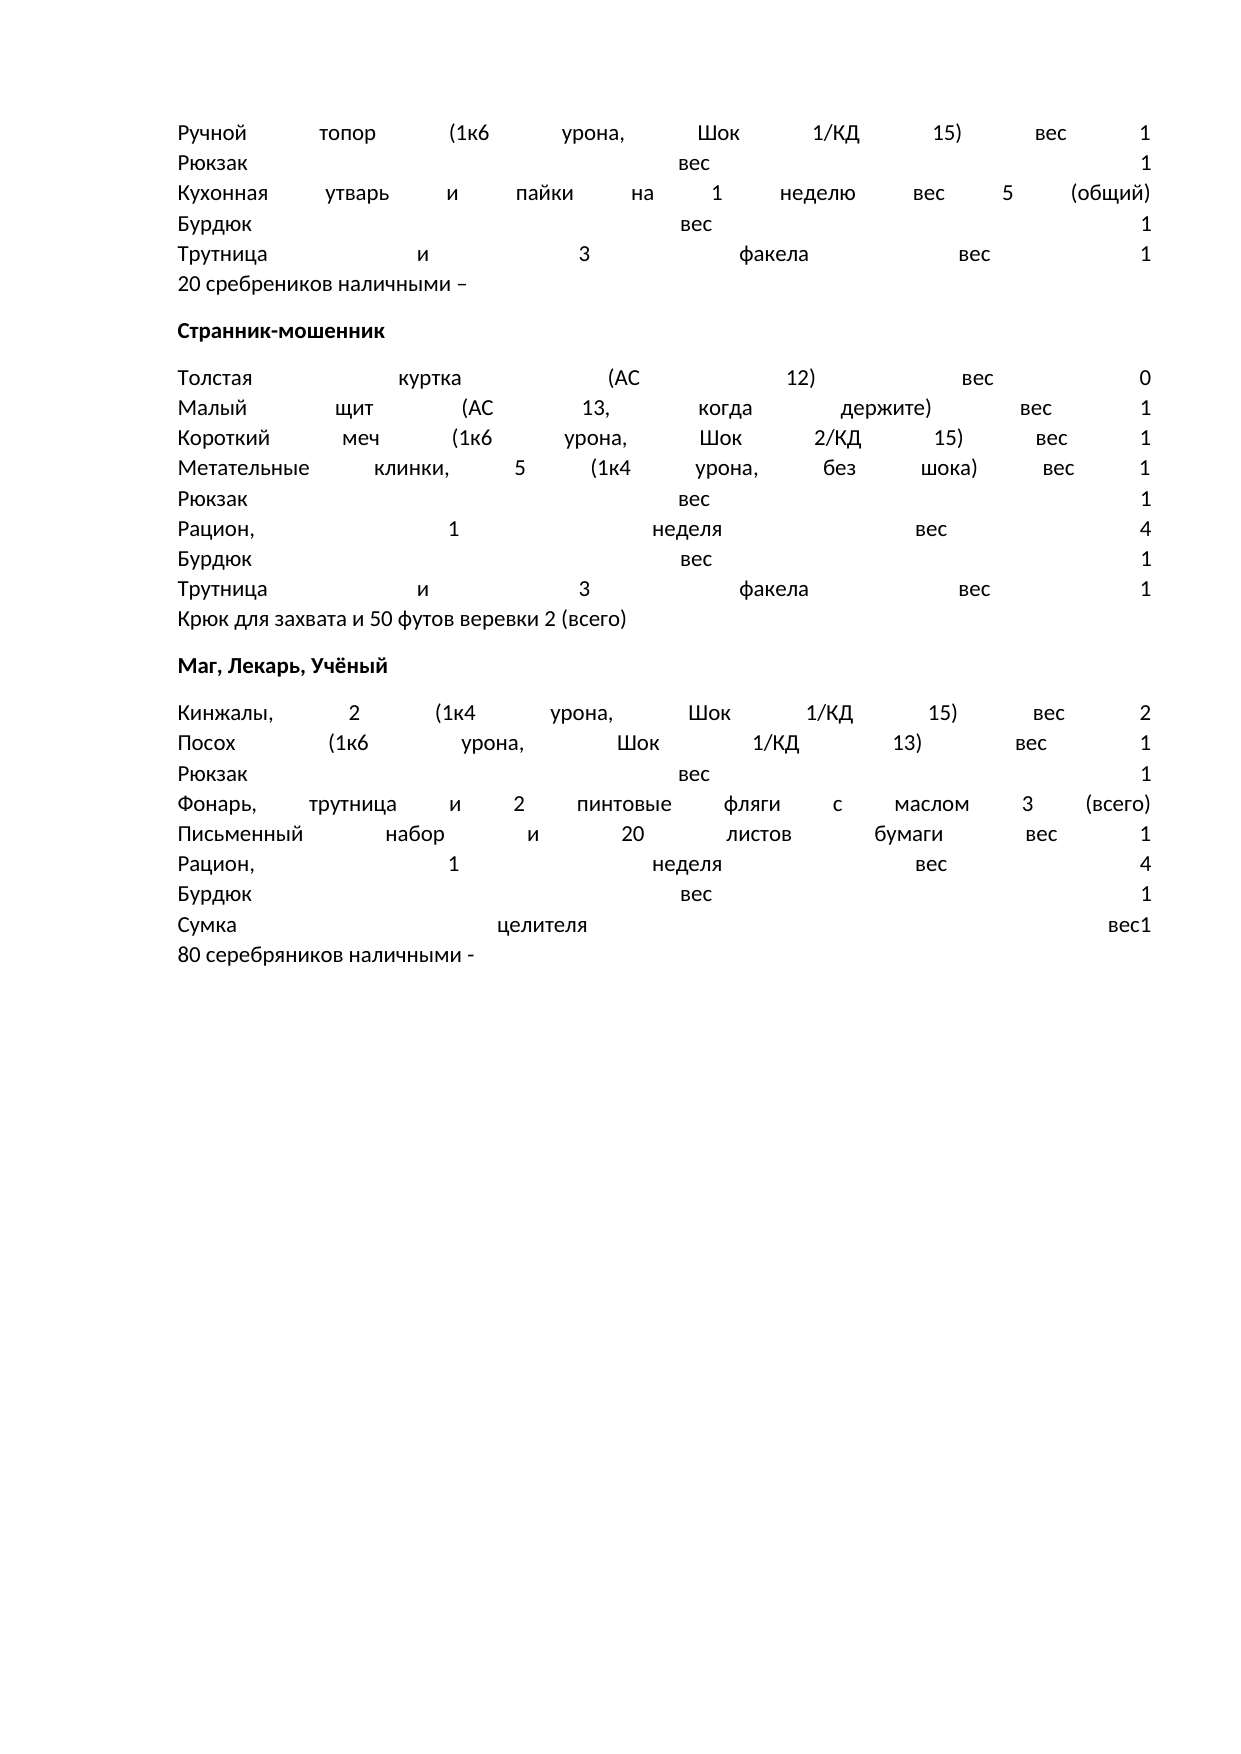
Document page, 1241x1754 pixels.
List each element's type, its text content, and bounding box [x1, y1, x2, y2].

text Кинжалы, 2 (1к4 урона, Шок 1/КД 15) вес 2 Посох (1к6 урона, Шок 1/КД 13) вес 1 Рюкзак вес 1 Фонарь, трутница и 2 пинтовые фляги с маслом 3 (всего) Письменный набор и 20 листов бумаги вес 1 Рацион, 1 неделя вес 4 Бурдюк вес 1 Сумка целителя вес1 80 серебряников наличными - [177, 698, 1152, 968]
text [177, 118, 1152, 297]
text Маг, Лекарь, Учёный [177, 651, 1152, 679]
text Толстая куртка (AC 12) вес 0 Малый щит (AC 13, когда держите) вес 1 Короткий меч (1к6 урона, Шок 2/КД 15) вес 1 Метательные клинки, 5 (1к4 урона, без шока) вес 1 Рюкзак вес 1 Рацион, 1 неделя вес 4 Бурдюк вес 1 Трутница и 3 факела вес 1 Крюк для захвата и 50 футов веревки 2 (всего) [177, 363, 1152, 633]
text Странник-мошенник [177, 316, 1152, 344]
